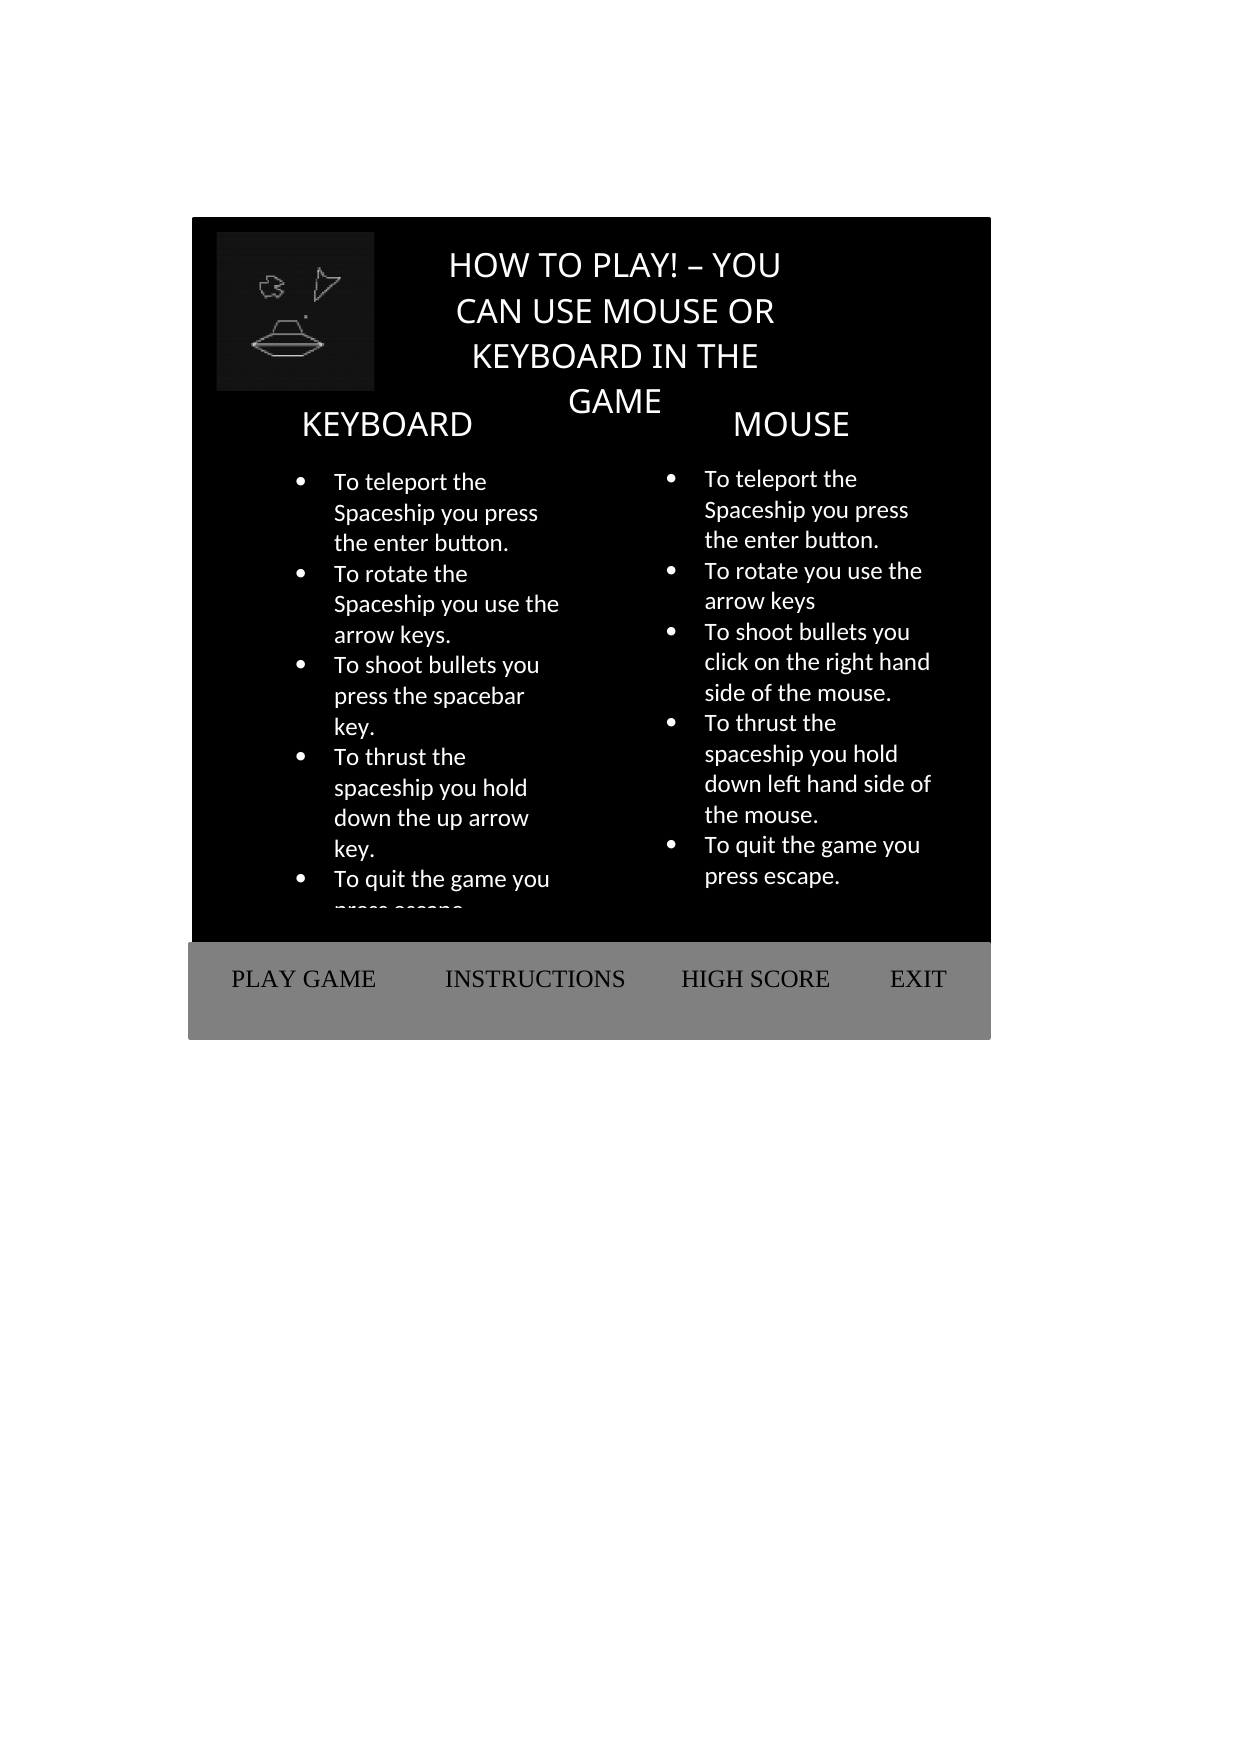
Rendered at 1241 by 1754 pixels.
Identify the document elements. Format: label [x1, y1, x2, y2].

picture [216, 232, 375, 391]
